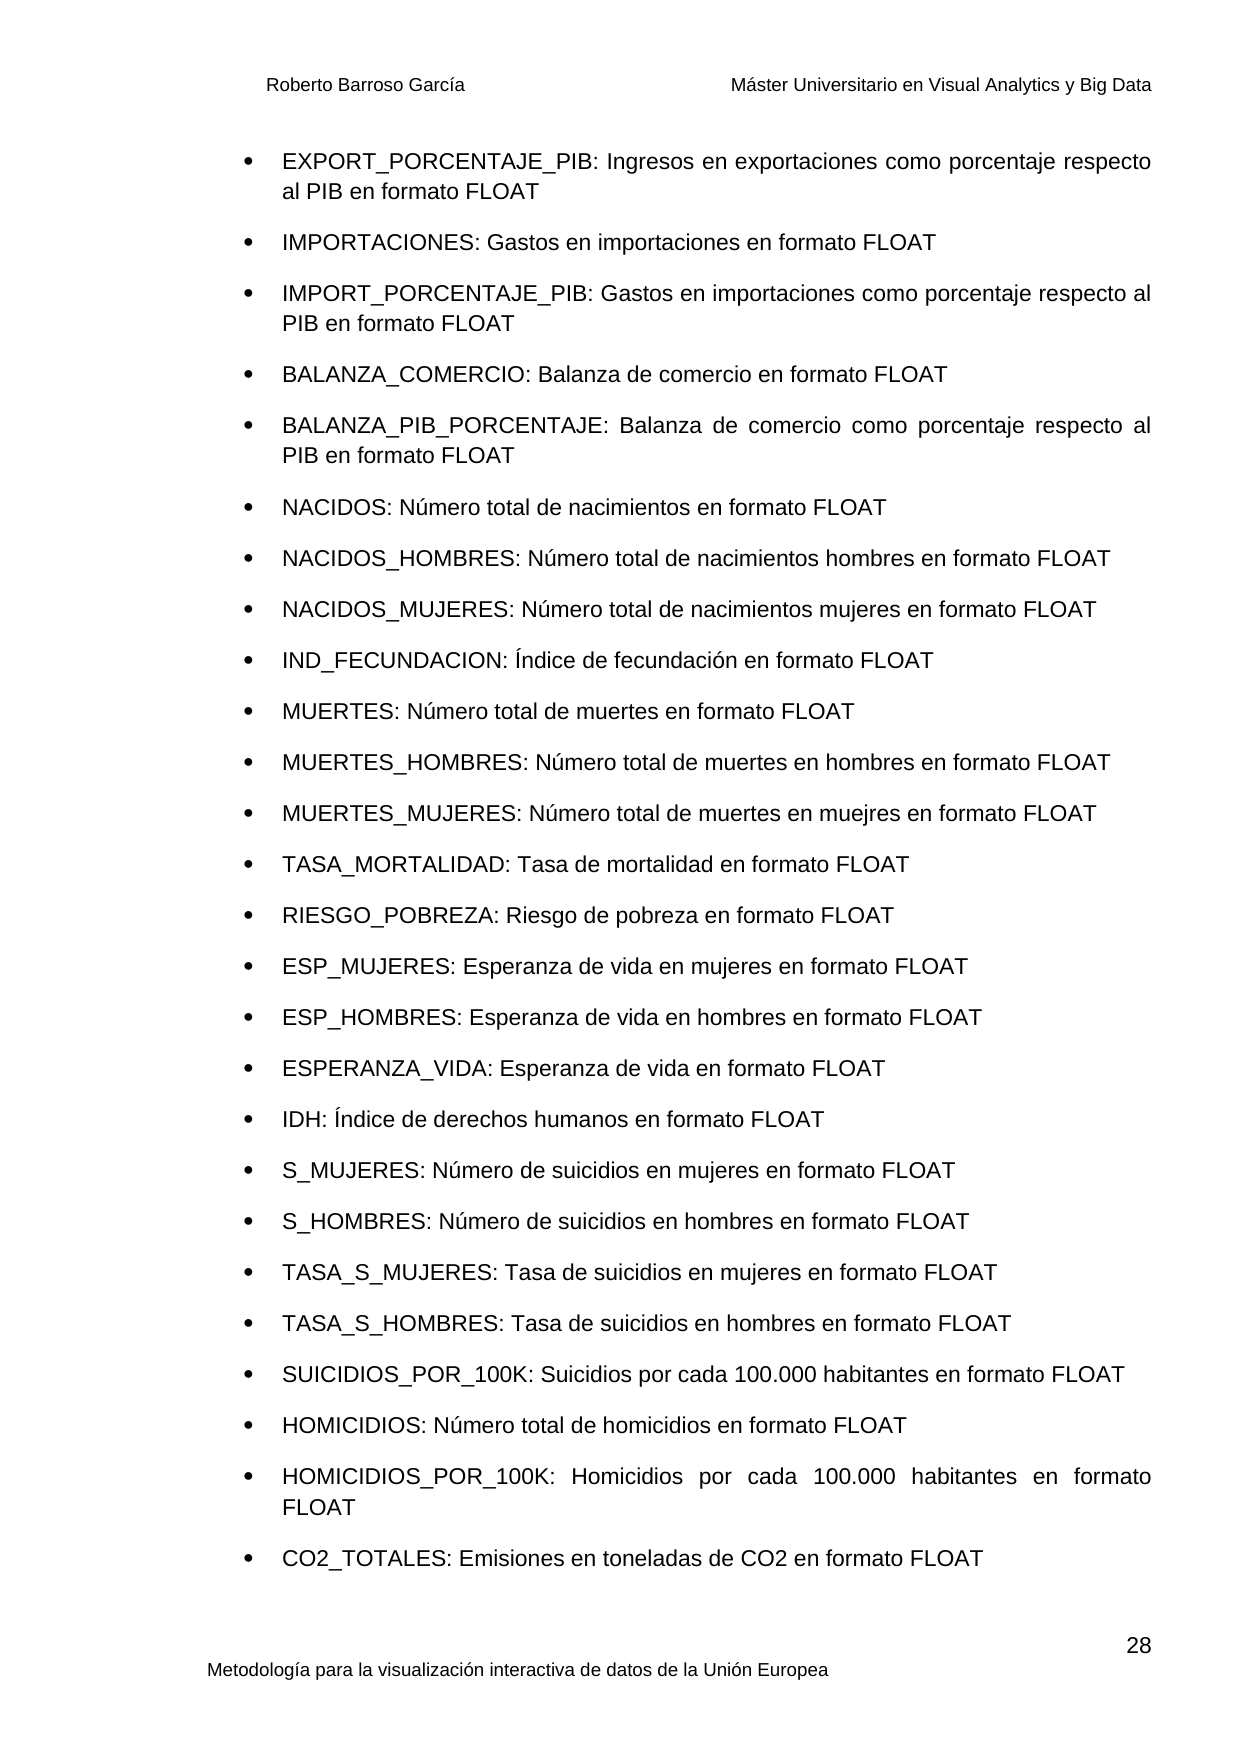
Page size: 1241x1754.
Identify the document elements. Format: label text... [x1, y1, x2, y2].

list NACIDOS: Número total de nacimientos en formato FLOAT [244, 493, 1152, 520]
list TASA_S_HOMBRES: Tasa de suicidios en hombres en formato FLOAT [244, 1310, 1152, 1337]
list ESP_HOMBRES: Esperanza de vida en hombres en formato FLOAT [244, 1004, 1152, 1030]
list ESP_MUJERES: Esperanza de vida en mujeres en formato FLOAT [244, 953, 1152, 979]
list EXPORT_PORCENTAJE_PIB: Ingresos en exportaciones como porcentaje respecto al PIB en formato FLOAT [244, 148, 1152, 204]
list RIESGO_POBREZA: Riesgo de pobreza en formato FLOAT [244, 902, 1152, 928]
list ESPERANZA_VIDA: Esperanza de vida en formato FLOAT [244, 1055, 1152, 1081]
list HOMICIDIOS: Número total de homicidios en formato FLOAT [244, 1412, 1152, 1439]
list S_HOMBRES: Número de suicidios en hombres en formato FLOAT [244, 1208, 1152, 1234]
list NACIDOS_HOMBRES: Número total de nacimientos hombres en formato FLOAT [244, 544, 1152, 571]
list BALANZA_COMERCIO: Balanza de comercio en formato FLOAT [244, 361, 1152, 388]
list SUICIDIOS_POR_100K: Suicidios por cada 100.000 habitantes en formato FLOAT [244, 1361, 1152, 1388]
list TASA_S_MUJERES: Tasa de suicidios en mujeres en formato FLOAT [244, 1259, 1152, 1286]
list S_MUJERES: Número de suicidios en mujeres en formato FLOAT [244, 1157, 1152, 1183]
list NACIDOS_MUJERES: Número total de nacimientos mujeres en formato FLOAT [244, 596, 1152, 622]
list MUERTES_MUJERES: Número total de muertes en muejres en formato FLOAT [244, 800, 1152, 826]
list IMPORTACIONES: Gastos en importaciones en formato FLOAT [244, 229, 1152, 255]
list IMPORT_PORCENTAJE_PIB: Gastos en importaciones como porcentaje respecto al PIB en formato FLOAT [244, 280, 1152, 337]
list HOMICIDIOS_POR_100K: Homicidios por cada 100.000 habitantes en formato FLOAT [244, 1463, 1152, 1520]
list MUERTES_HOMBRES: Número total de muertes en hombres en formato FLOAT [244, 749, 1152, 775]
list IDH: Índice de derechos humanos en formato FLOAT [244, 1106, 1152, 1132]
list BALANZA_PIB_PORCENTAJE: Balanza de comercio como porcentaje respecto al PIB en formato FLOAT [244, 412, 1152, 469]
list IND_FECUNDACION: Índice de fecundación en formato FLOAT [244, 647, 1152, 673]
list TASA_MORTALIDAD: Tasa de mortalidad en formato FLOAT [244, 851, 1152, 877]
list MUERTES: Número total de muertes en formato FLOAT [244, 698, 1152, 724]
list CO2_TOTALES: Emisiones en toneladas de CO2 en formato FLOAT [244, 1544, 1152, 1571]
